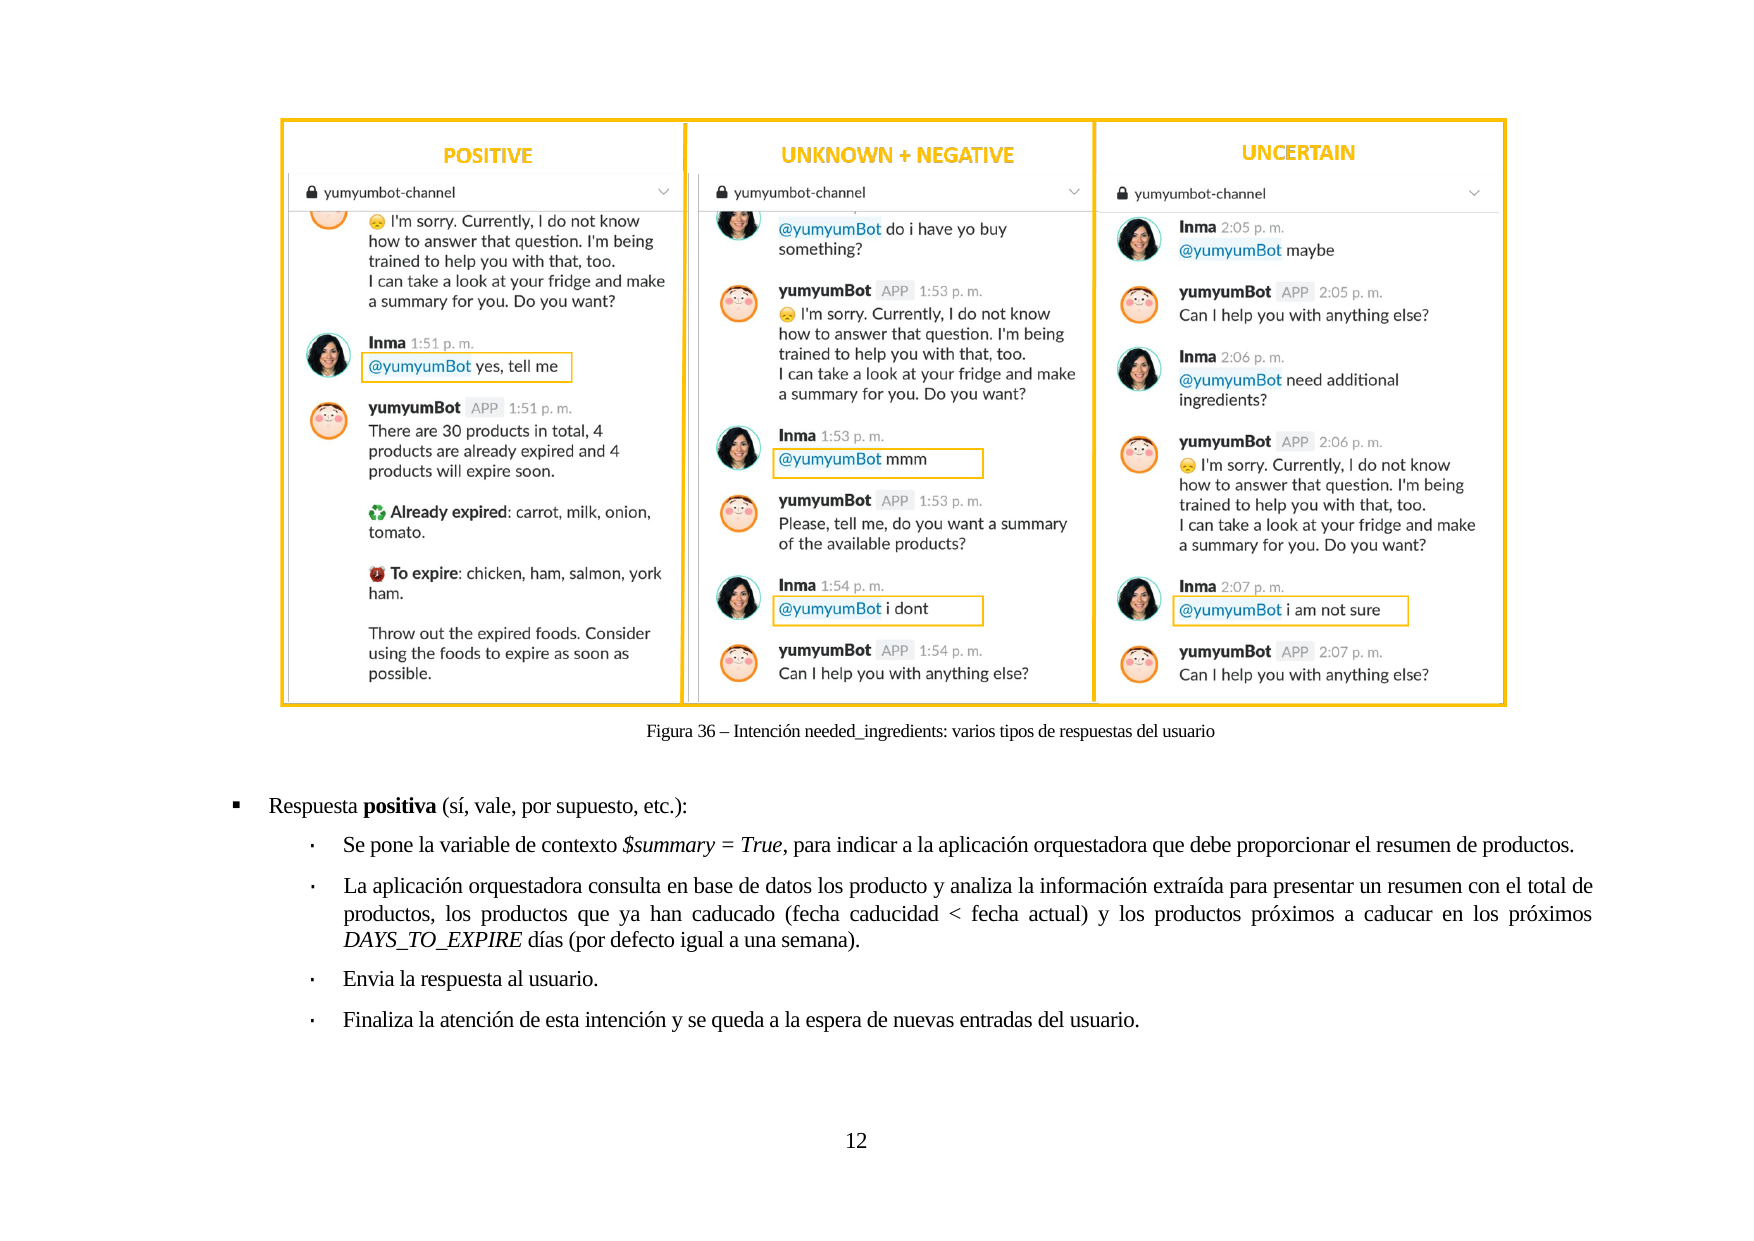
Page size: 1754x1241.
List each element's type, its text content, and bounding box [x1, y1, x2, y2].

list Respuesta positiva (sí, vale, por supuesto, etc.): [231, 792, 1594, 819]
picture [280, 118, 1507, 707]
list Envia la respuesta al usuario. [305, 965, 1594, 994]
list Se pone la variable de contexto $summary = True, para indicar a la aplicación orquestadora que debe proporcionar el resumen de productos. [305, 831, 1594, 859]
list Finaliza la atención de esta intención y se queda a la espera de nuevas entradas del usuario. [305, 1006, 1594, 1034]
list La aplicación orquestadora consulta en base de datos los producto y analiza la información extraída para presentar un resumen con el total de productos, los productos que ya han caducado (fecha caducidad < fecha actual) y los productos próximos a caducar en los próximos DAYS_TO_EXPIRE días (por defecto igual a una semana). [306, 872, 1594, 953]
